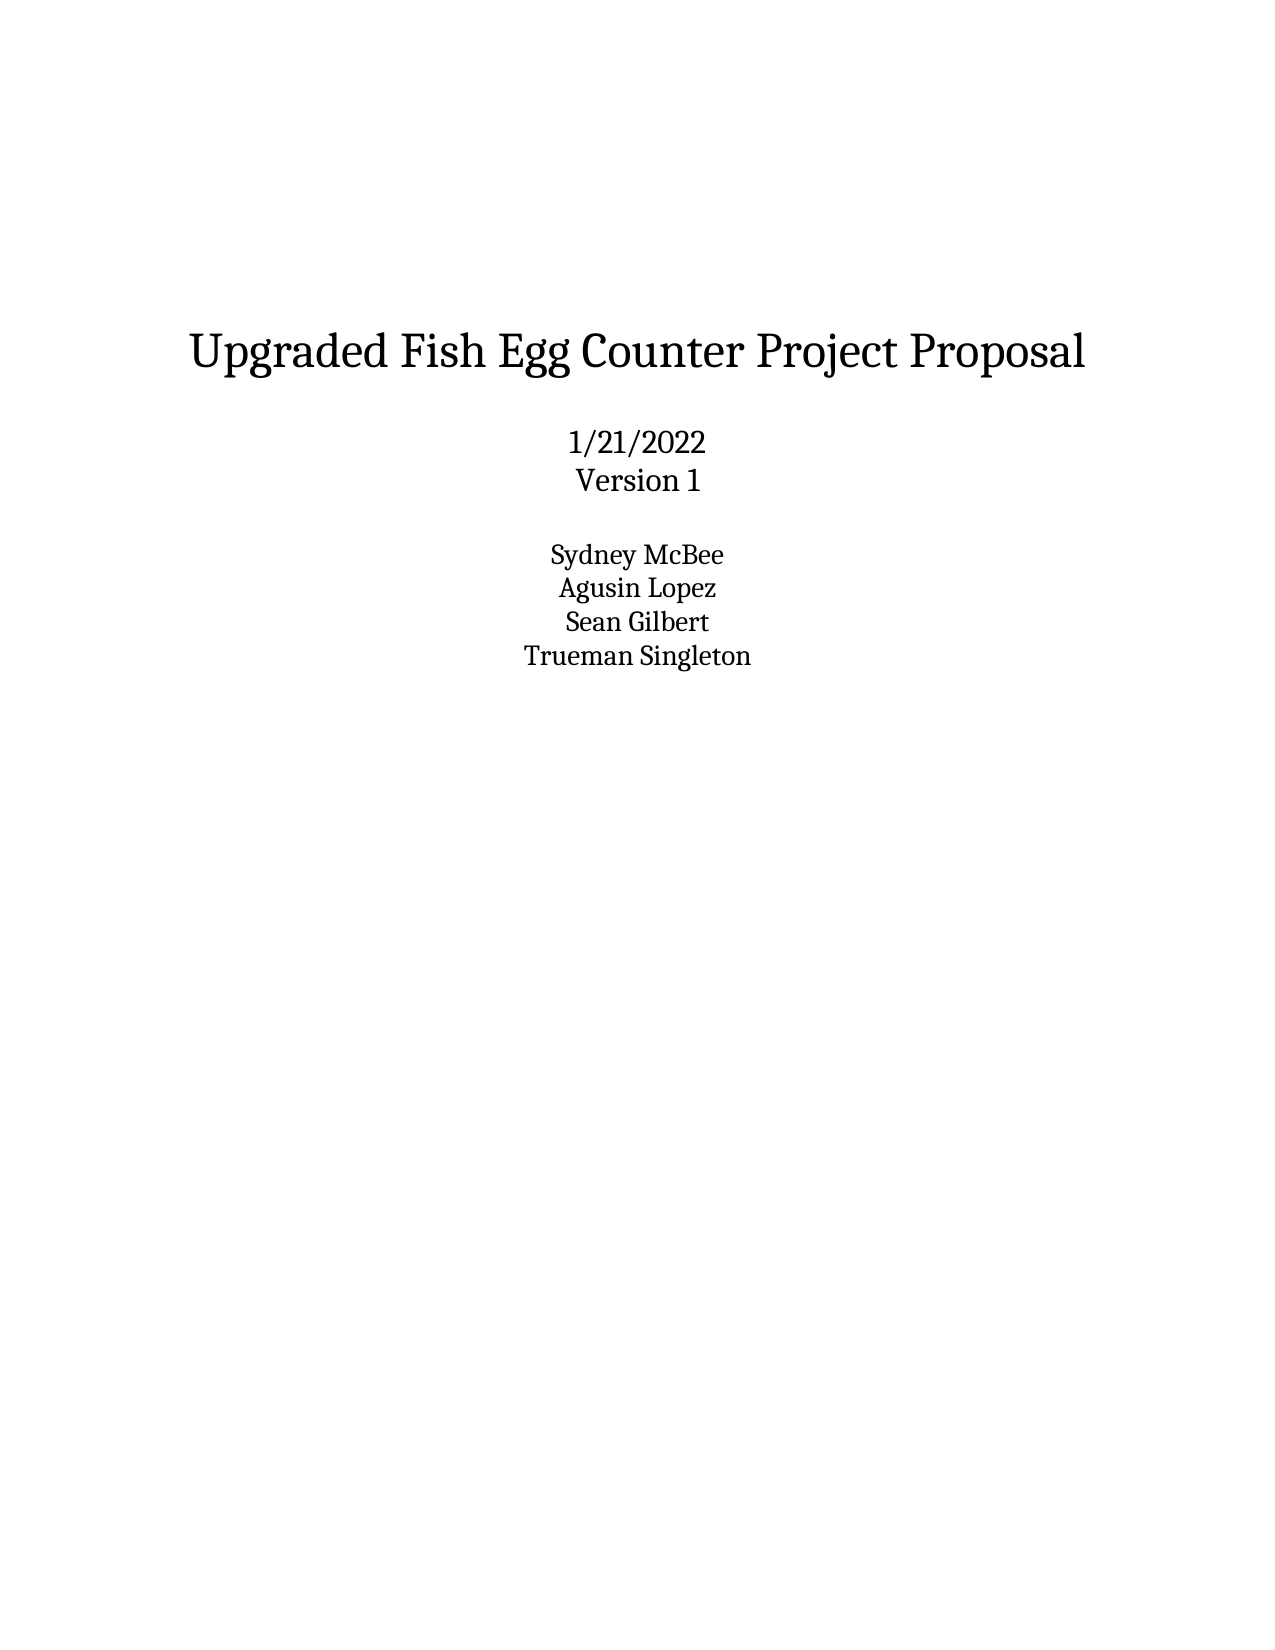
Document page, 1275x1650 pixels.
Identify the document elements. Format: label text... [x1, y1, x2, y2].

text Version 1 [150, 461, 1125, 500]
text Agusin Lopez [150, 572, 1125, 605]
text 1/21/2022 [150, 423, 1125, 461]
text Upgraded Fish Egg Counter Project Proposal [150, 322, 1125, 380]
text Trueman Singleton [150, 639, 1125, 672]
text Sean Gilbert [150, 605, 1125, 639]
text Sydney McBee [150, 538, 1125, 572]
